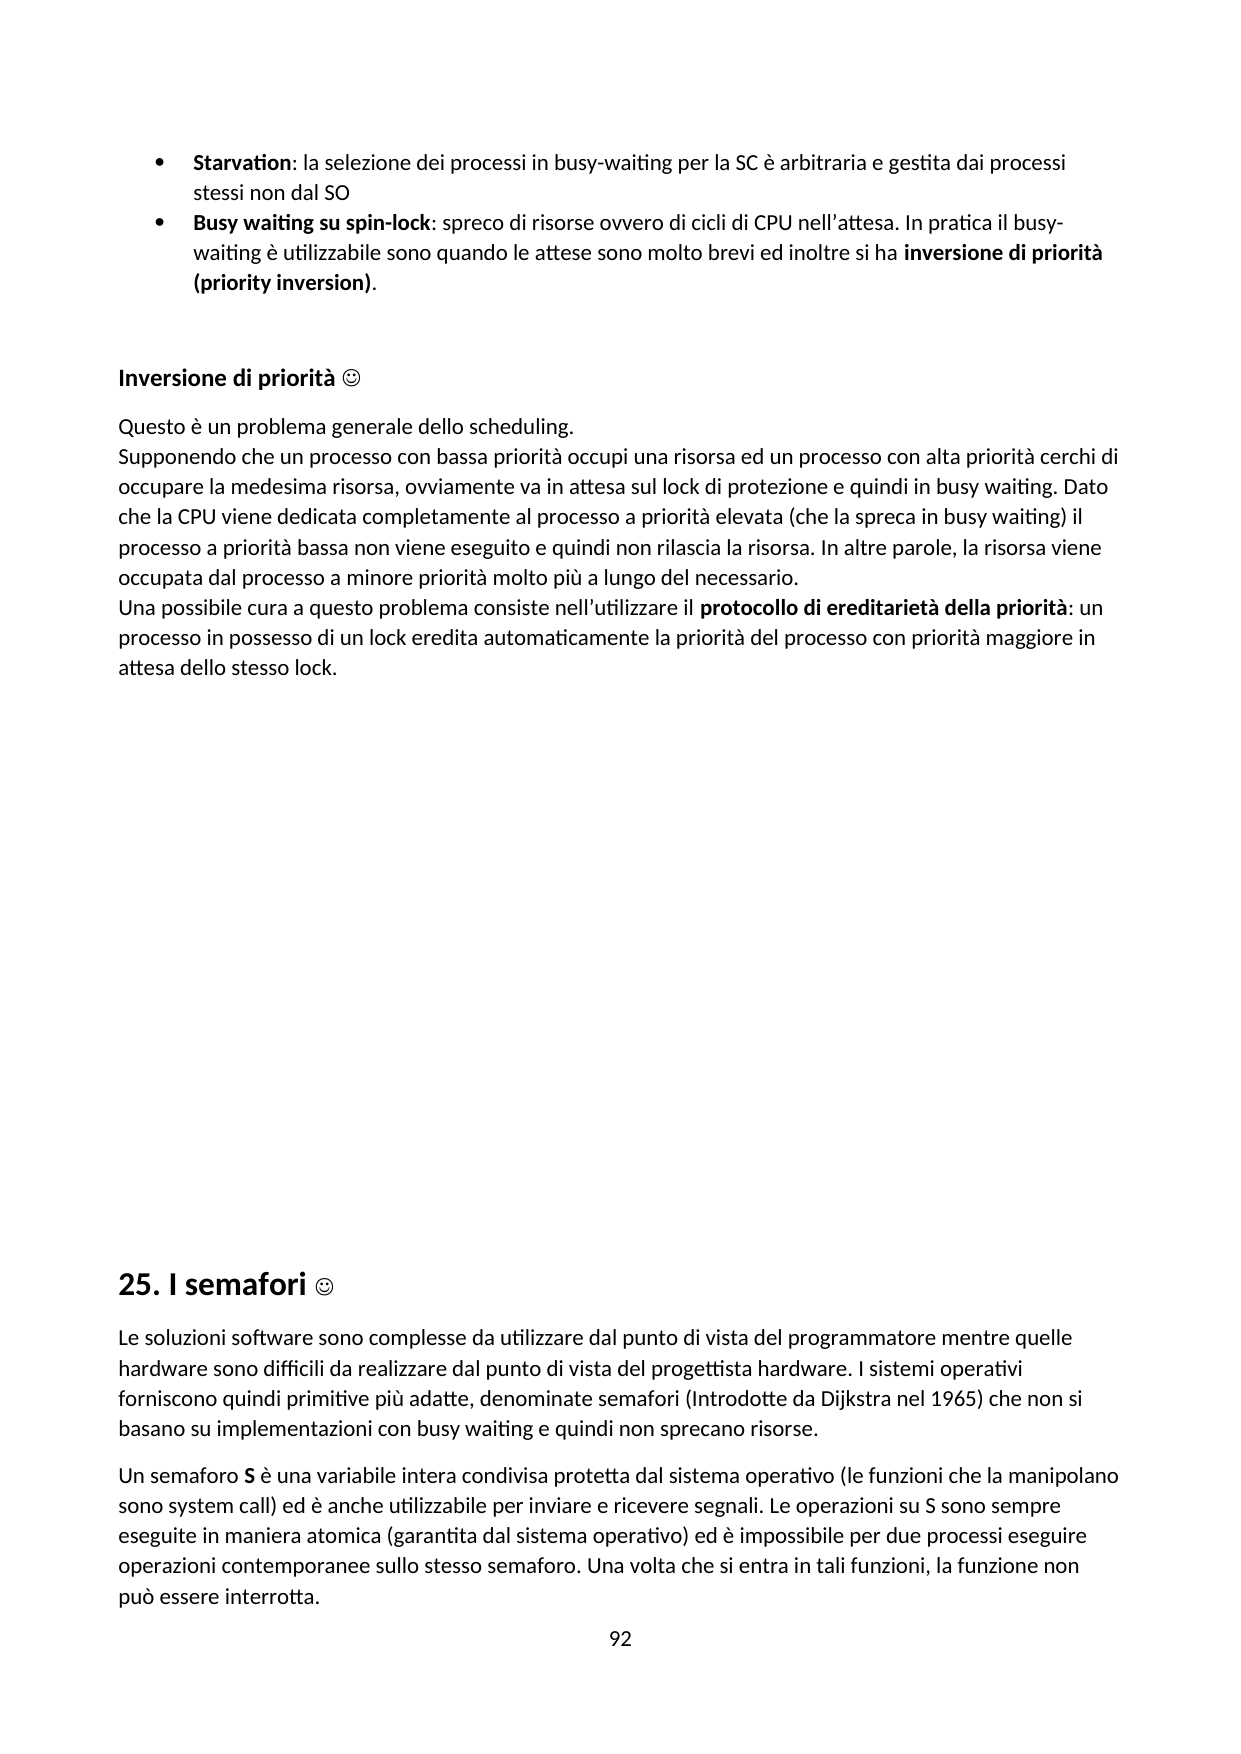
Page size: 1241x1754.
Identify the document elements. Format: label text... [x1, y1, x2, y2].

list Starvation: la selezione dei processi in busy-waiting per la SC è arbitraria e gestita dai processi stessi non dal SO [156, 148, 1122, 206]
text Questo è un problema generale dello scheduling. Supponendo che un processo con bassa priorità occupi una risorsa ed un processo con alta priorità cerchi di occupare la medesima risorsa, ovviamente va in attesa sul lock di protezione e quindi in busy waiting. Dato che la CPU viene dedicata completamente al processo a priorità elevata (che la spreca in busy waiting) il processo a priorità bassa non viene eseguito e quindi non rilascia la risorsa. In altre parole, la risorsa viene occupata dal processo a minore priorità molto più a lungo del necessario. Una possibile cura a questo problema consiste nell’utilizzare il protocollo di ereditarietà della priorità: un processo in possesso di un lock eredita automaticamente la priorità del processo con priorità maggiore in attesa dello stesso lock. [118, 412, 1122, 681]
text Un semaforo S è una variabile intera condivisa protetta dal sistema operativo (le funzioni che la manipolano sono system call) ed è anche utilizzabile per inviare e ricevere segnali. Le operazioni su S sono sempre eseguite in maniera atomica (garantita dal sistema operativo) ed è impossibile per due processi eseguire operazioni contemporanee sullo stesso semaforo. Una volta che si entra in tali funzioni, la funzione non può essere interrotta. [118, 1461, 1122, 1610]
text Le soluzioni software sono complesse da utilizzare dal punto di vista del programmatore mentre quelle hardware sono difficili da realizzare dal punto di vista del progettista hardware. I sistemi operativi forniscono quindi primitive più adatte, denominate semafori (Introdotte da Dijkstra nel 1965) che non si basano su implementazioni con busy waiting e quindi non sprecano risorse. [118, 1323, 1122, 1442]
text 25. I semafori [118, 1263, 1122, 1303]
list Busy waiting su spin-lock: spreco di risorse ovvero di cicli di CPU nell’attesa. In pratica il busy-waiting è utilizzabile sono quando le attese sono molto brevi ed inoltre si ha inversione di priorità (priority inversion). [156, 208, 1122, 296]
text Inversione di priorità [118, 362, 1122, 393]
